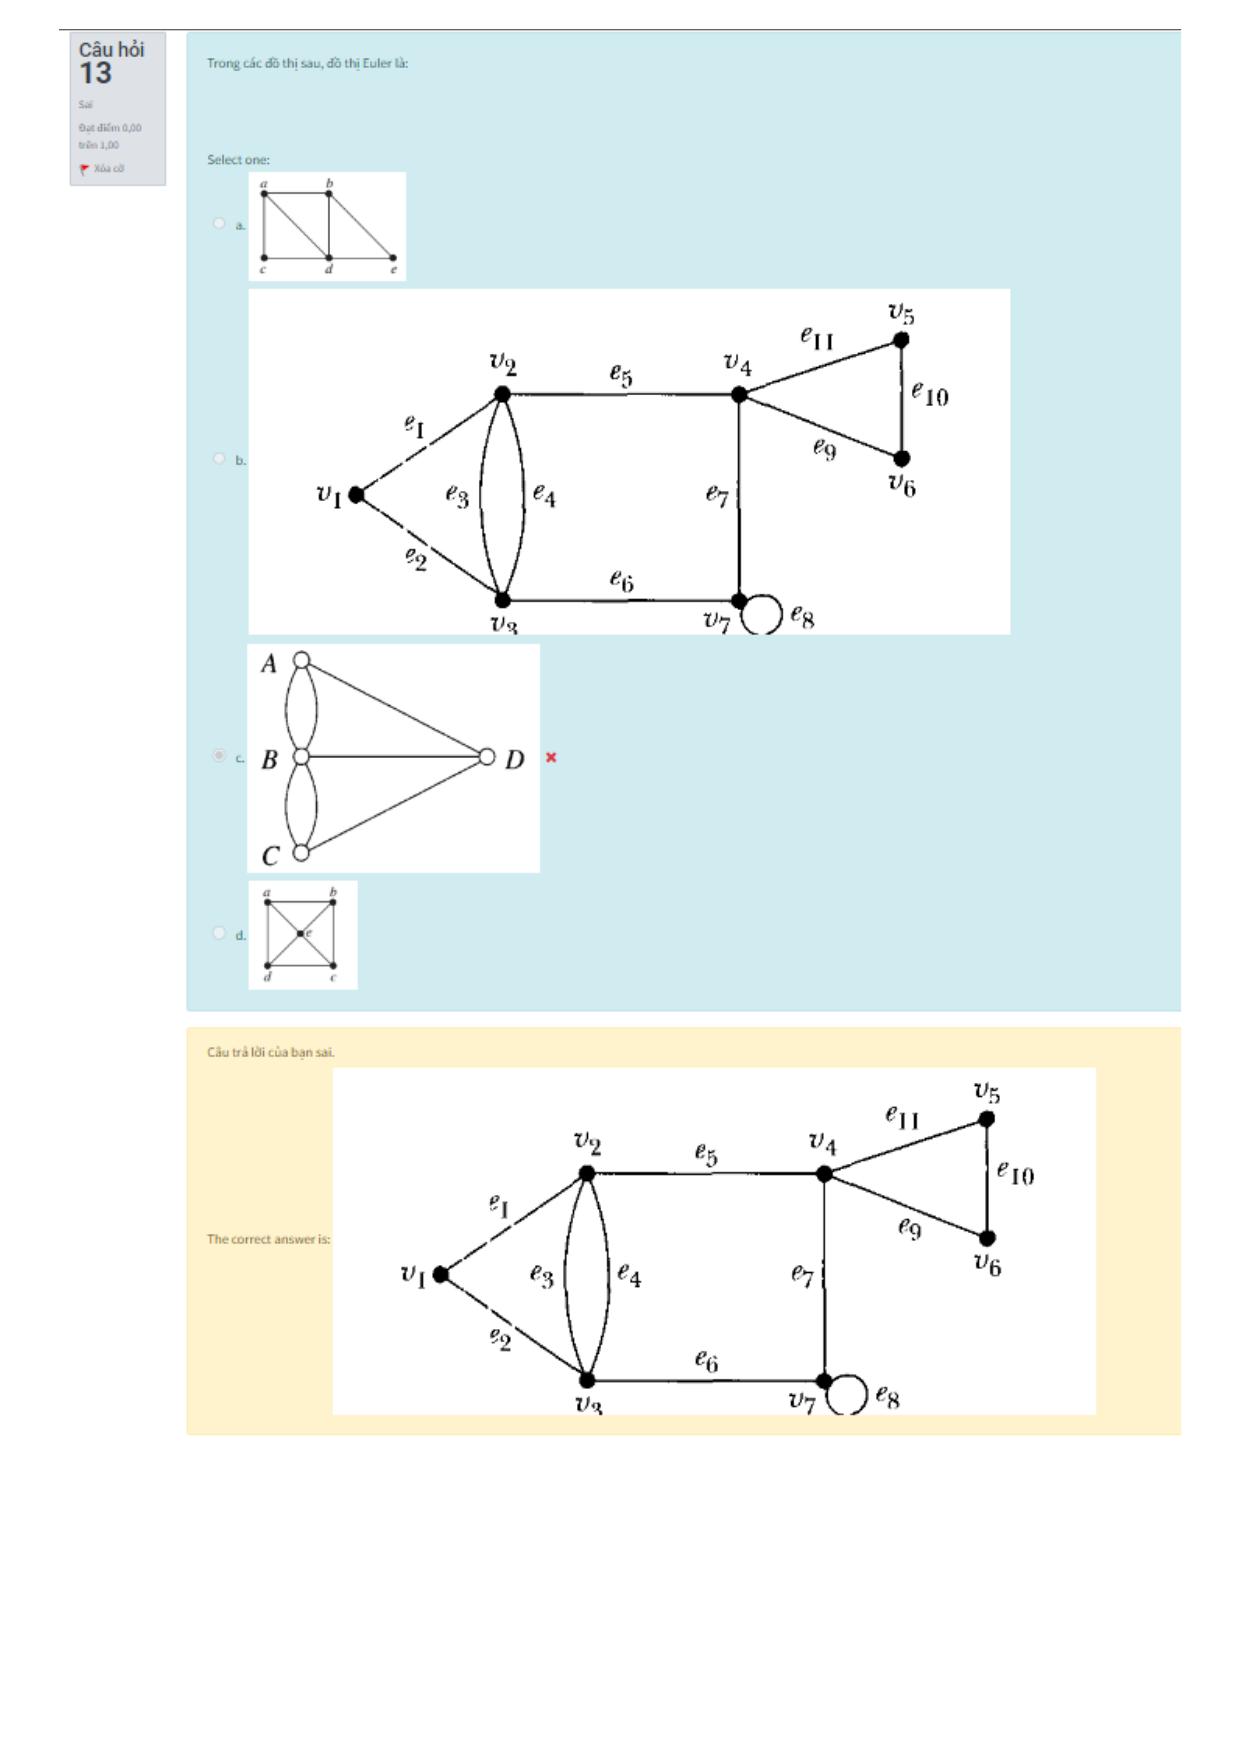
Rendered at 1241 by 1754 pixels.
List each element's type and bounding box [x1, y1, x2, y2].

picture [59, 29, 1182, 1448]
